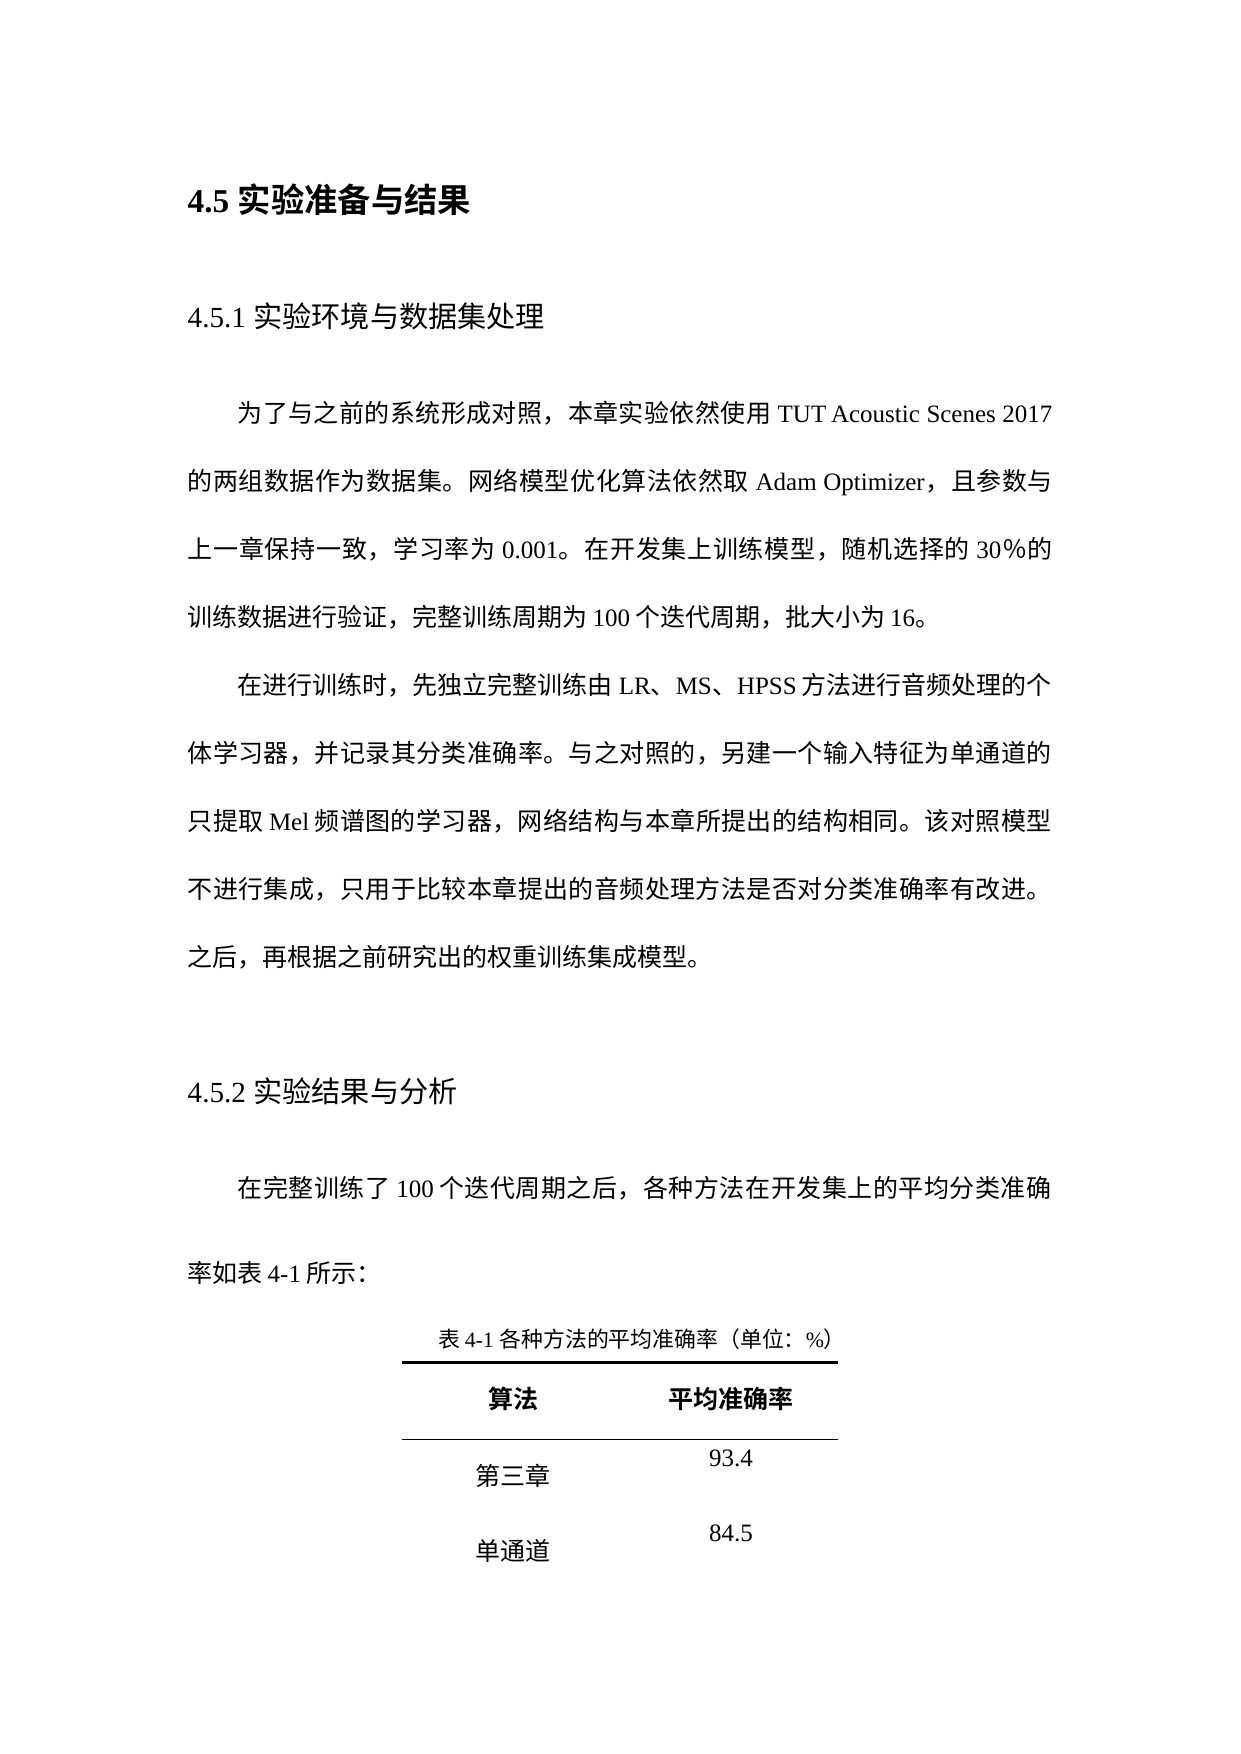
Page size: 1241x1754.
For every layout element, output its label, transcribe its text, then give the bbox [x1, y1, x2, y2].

subtitle 表4-1 各种方法的平均准确率（单位：%） [187, 1321, 1053, 1355]
text 在进行训练时，先独立完整训练由LR、MS、HPSS方法进行音频处理的个体学习器，并记录其分类准确率。与之对照的，另建一个输入特征为单通道的只提取Mel频谱图的学习器，网络结构与本章所提出的结构相同。该对照模型不进行集成，只用于比较本章提出的音频处理方法是否对分类准确率有改进。之后，再根据之前研究出的权重训练集成模型。 [187, 650, 1053, 989]
table_cell 84.5 [624, 1515, 838, 1590]
text 为了与之前的系统形成对照，本章实验依然使用TUT Acoustic Scenes 2017的两组数据作为数据集。网络模型优化算法依然取Adam Optimizer，且参数与上一章保持一致，学习率为0.001。在开发集上训练模型，随机选择的30％的训练数据进行验证，完整训练周期为100个迭代周期，批大小为16。 [187, 378, 1053, 650]
table_header 算法 [402, 1364, 623, 1439]
subtitle 4.5 实验准备与结果 [187, 164, 1053, 232]
subtitle 4.5.1 实验环境与数据集处理 [187, 281, 1053, 349]
table_cell 93.4 [624, 1440, 838, 1515]
table_header 平均准确率 [624, 1364, 838, 1439]
subtitle 4.5.2 实验结果与分析 [187, 1055, 1053, 1123]
text 在完整训练了100个迭代周期之后，各种方法在开发集上的平均分类准确率如表4-1所示： [187, 1153, 1053, 1305]
table_cell 第三章 [402, 1440, 623, 1515]
table_cell 单通道 [402, 1515, 623, 1590]
